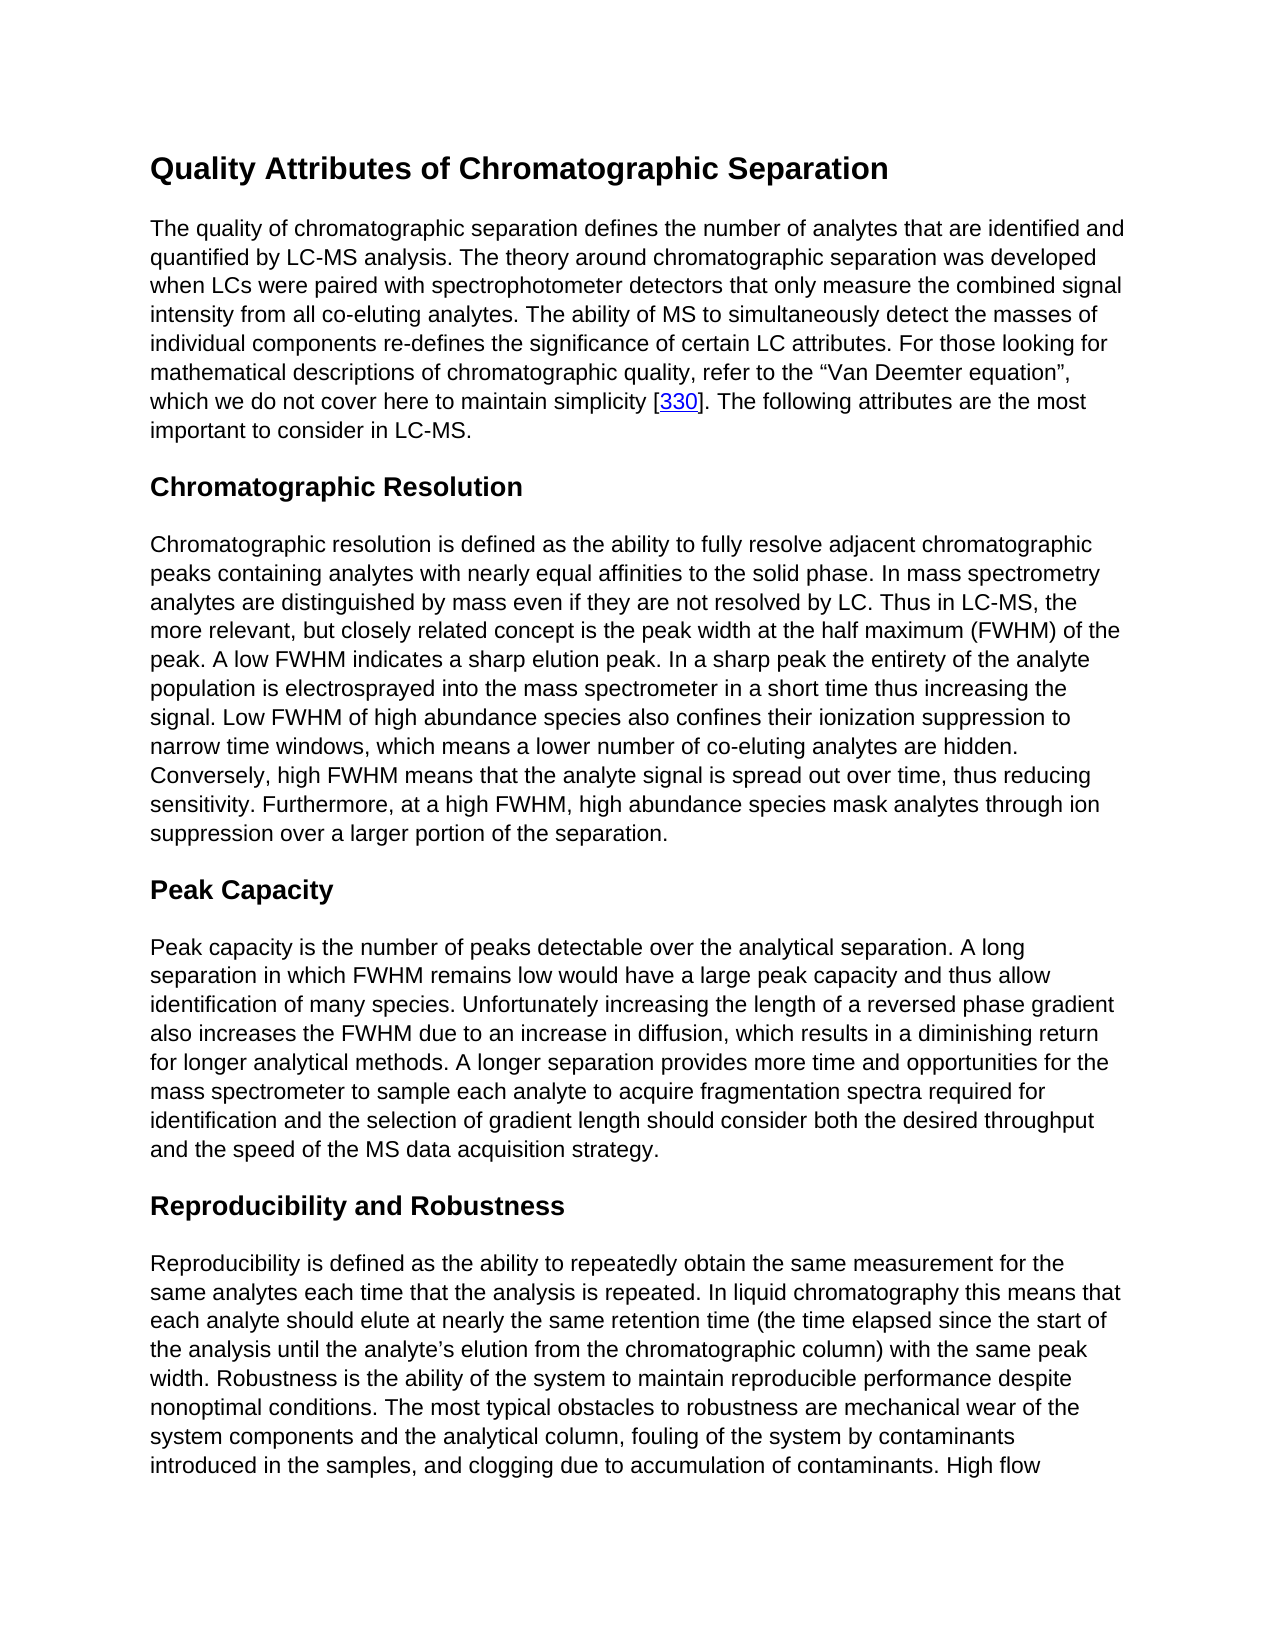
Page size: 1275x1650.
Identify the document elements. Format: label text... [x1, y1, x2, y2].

text Peak capacity is the number of peaks detectable over the analytical separation. A long separation in which FWHM remains low would have a large peak capacity and thus allow identification of many species. Unfortunately increasing the length of a reversed phase gradient also increases the FWHM due to an increase in diffusion, which results in a diminishing return for longer analytical methods. A longer separation provides more time and opportunities for the mass spectrometer to sample each analyte to acquire fragmentation spectra required for identification and the selection of gradient length should consider both the desired throughput and the speed of the MS data acquisition strategy. [150, 933, 1125, 1162]
subtitle Reproducibility and Robustness [150, 1190, 1125, 1221]
text Chromatographic resolution is defined as the ability to fully resolve adjacent chromatographic peaks containing analytes with nearly equal affinities to the solid phase. In mass spectrometry analytes are distinguished by mass even if they are not resolved by LC. Thus in LC-MS, the more relevant, but closely related concept is the peak width at the half maximum (FWHM) of the peak. A low FWHM indicates a sharp elution peak. In a sharp peak the entirety of the analyte population is electrosprayed into the mass spectrometer in a short time thus increasing the signal. Low FWHM of high abundance species also confines their ionization suppression to narrow time windows, which means a lower number of co-eluting analytes are hidden. Conversely, high FWHM means that the analyte signal is spread out over time, thus reducing sensitivity. Furthermore, at a high FWHM, high abundance species mask analytes through ion suppression over a larger portion of the separation. [150, 531, 1125, 846]
subtitle Quality Attributes of Chromatographic Separation [150, 150, 1125, 186]
subtitle Chromatographic Resolution [150, 471, 1125, 502]
subtitle Peak Capacity [150, 874, 1125, 905]
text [150, 1249, 1125, 1478]
text The quality of chromatographic separation defines the number of analytes that are identified and quantified by LC-MS analysis. The theory around chromatographic separation was developed when LCs were paired with spectrophotometer detectors that only measure the combined signal intensity from all co-eluting analytes. The ability of MS to simultaneously detect the masses of individual components re-defines the significance of certain LC attributes. For those looking for mathematical descriptions of chromatographic quality, refer to the “Van Deemter equation”, which we do not cover here to maintain simplicity [330]. The following attributes are the most important to consider in LC-MS. [150, 214, 1125, 443]
